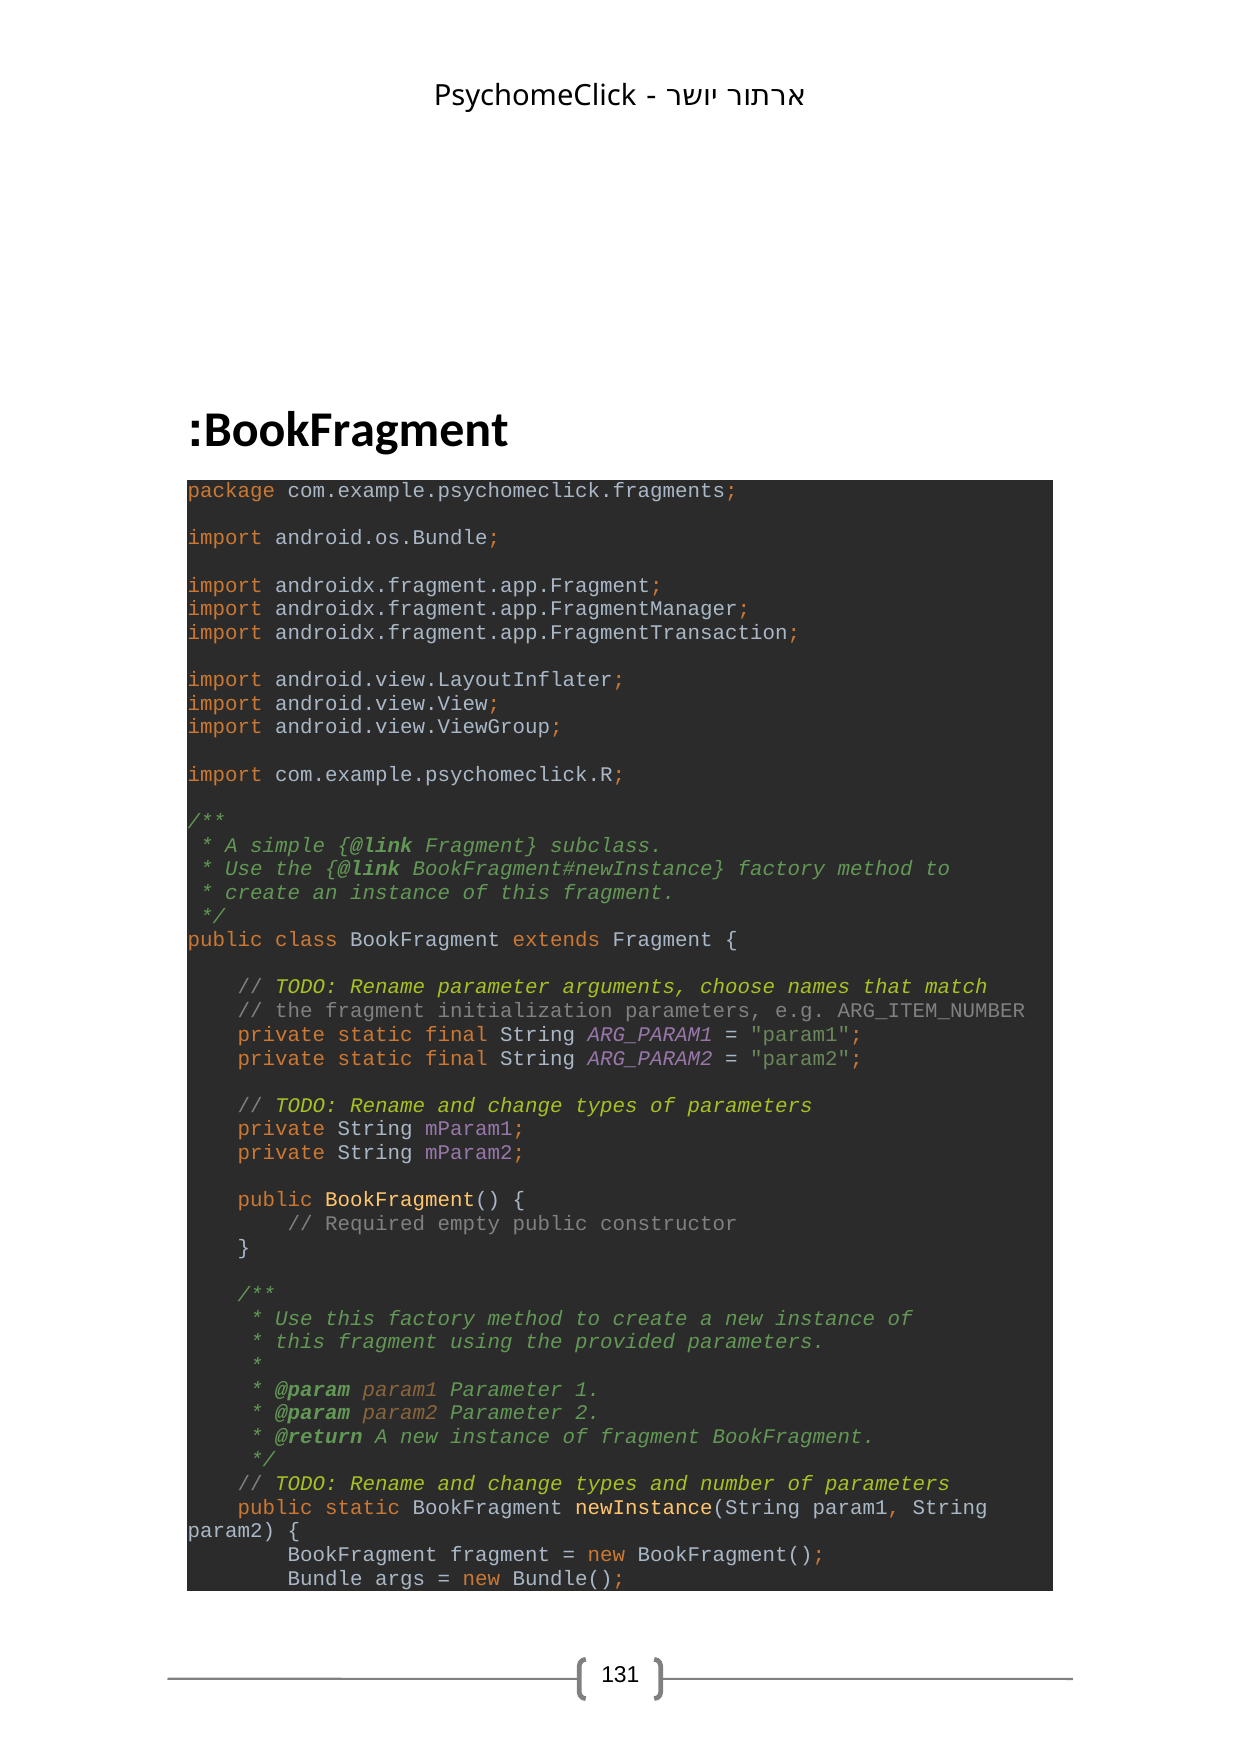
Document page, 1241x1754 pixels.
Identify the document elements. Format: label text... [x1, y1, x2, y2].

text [187, 480, 1053, 1591]
text BookFragment: [187, 397, 1053, 458]
